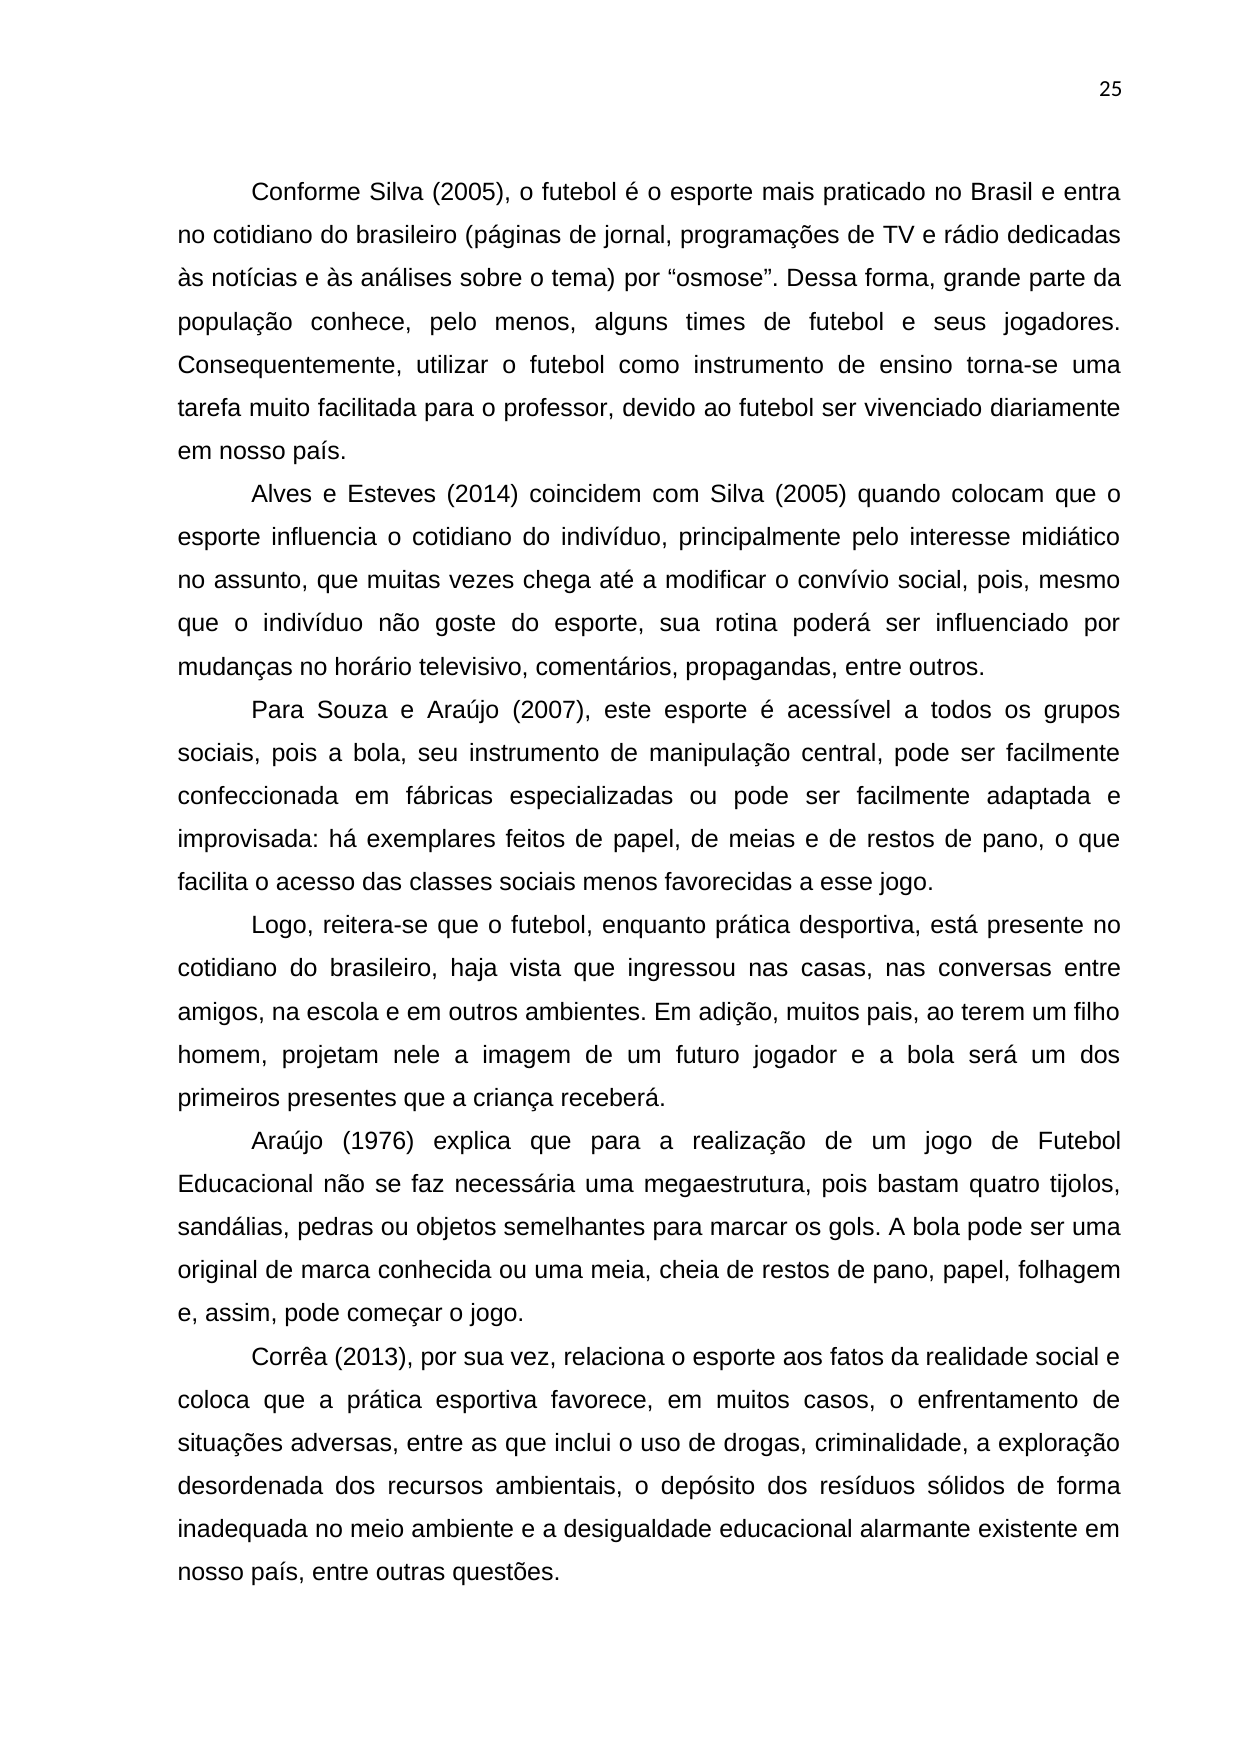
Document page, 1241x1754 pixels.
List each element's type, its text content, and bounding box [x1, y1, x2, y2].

text Corrêa (2013), por sua vez, relaciona o esporte aos fatos da realidade social e coloca que a prática esportiva favorece, em muitos casos, o enfrentamento de situações adversas, entre as que inclui o uso de drogas, criminalidade, a exploração desordenada dos recursos ambientais, o depósito dos resíduos sólidos de forma inadequada no meio ambiente e a desigualdade educacional alarmante existente em nosso país, entre outras questões. [177, 1342, 1122, 1586]
text Logo, reitera-se que o futebol, enquanto prática desportiva, está presente no cotidiano do brasileiro, haja vista que ingressou nas casas, nas conversas entre amigos, na escola e em outros ambientes. Em adição, muitos pais, ao terem um filho homem, projetam nele a imagem de um futuro jogador e a bola será um dos primeiros presentes que a criança receberá. [177, 910, 1122, 1112]
text Conforme Silva (2005), o futebol é o esporte mais praticado no Brasil e entra no cotidiano do brasileiro (páginas de jornal, programações de TV e rádio dedicadas às notícias e às análises sobre o tema) por “osmose”. Dessa forma, grande parte da população conhece, pelo menos, alguns times de futebol e seus jogadores. Consequentemente, utilizar o futebol como instrumento de ensino torna-se uma tarefa muito facilitada para o professor, devido ao futebol ser vivenciado diariamente em nosso país. [177, 422, 1122, 465]
text Alves e Esteves (2014) coincidem com Silva (2005) quando colocam que o esporte influencia o cotidiano do indivíduo, principalmente pelo interesse midiático no assunto, que muitas vezes chega até a modificar o convívio social, pois, mesmo que o indivíduo não goste do esporte, sua rotina poderá ser influenciado por mudanças no horário televisivo, comentários, propagandas, entre outros. [177, 479, 1122, 680]
text Conforme Silva (2005), o futebol é o esporte mais praticado no Brasil e entra no cotidiano do brasileiro (páginas de jornal, programações de TV e rádio dedicadas às notícias e às análises sobre o tema) por “osmose”. Dessa forma, grande parte da população conhece, pelo menos, alguns times de futebol e seus jogadores. Consequentemente, utilizar o futebol como instrumento de ensino torna-se uma tarefa muito facilitada para o professor, devido ao futebol ser vivenciado diariamente em nosso país. [177, 177, 1122, 393]
text Para Souza e Araújo (2007), este esporte é acessível a todos os grupos sociais, pois a bola, seu instrumento de manipulação central, pode ser facilmente confeccionada em fábricas especializadas ou pode ser facilmente adaptada e improvisada: há exemplares feitos de papel, de meias e de restos de pano, o que facilita o acesso das classes sociais menos favorecidas a esse jogo. [177, 695, 1122, 896]
text Araújo (1976) explica que para a realização de um jogo de Futebol Educacional não se faz necessária uma megaestrutura, pois bastam quatro tijolos, sandálias, pedras ou objetos semelhantes para marcar os gols. A bola pode ser uma original de marca conhecida ou uma meia, cheia de restos de pano, papel, folhagem e, assim, pode começar o jogo. [177, 1126, 1122, 1327]
